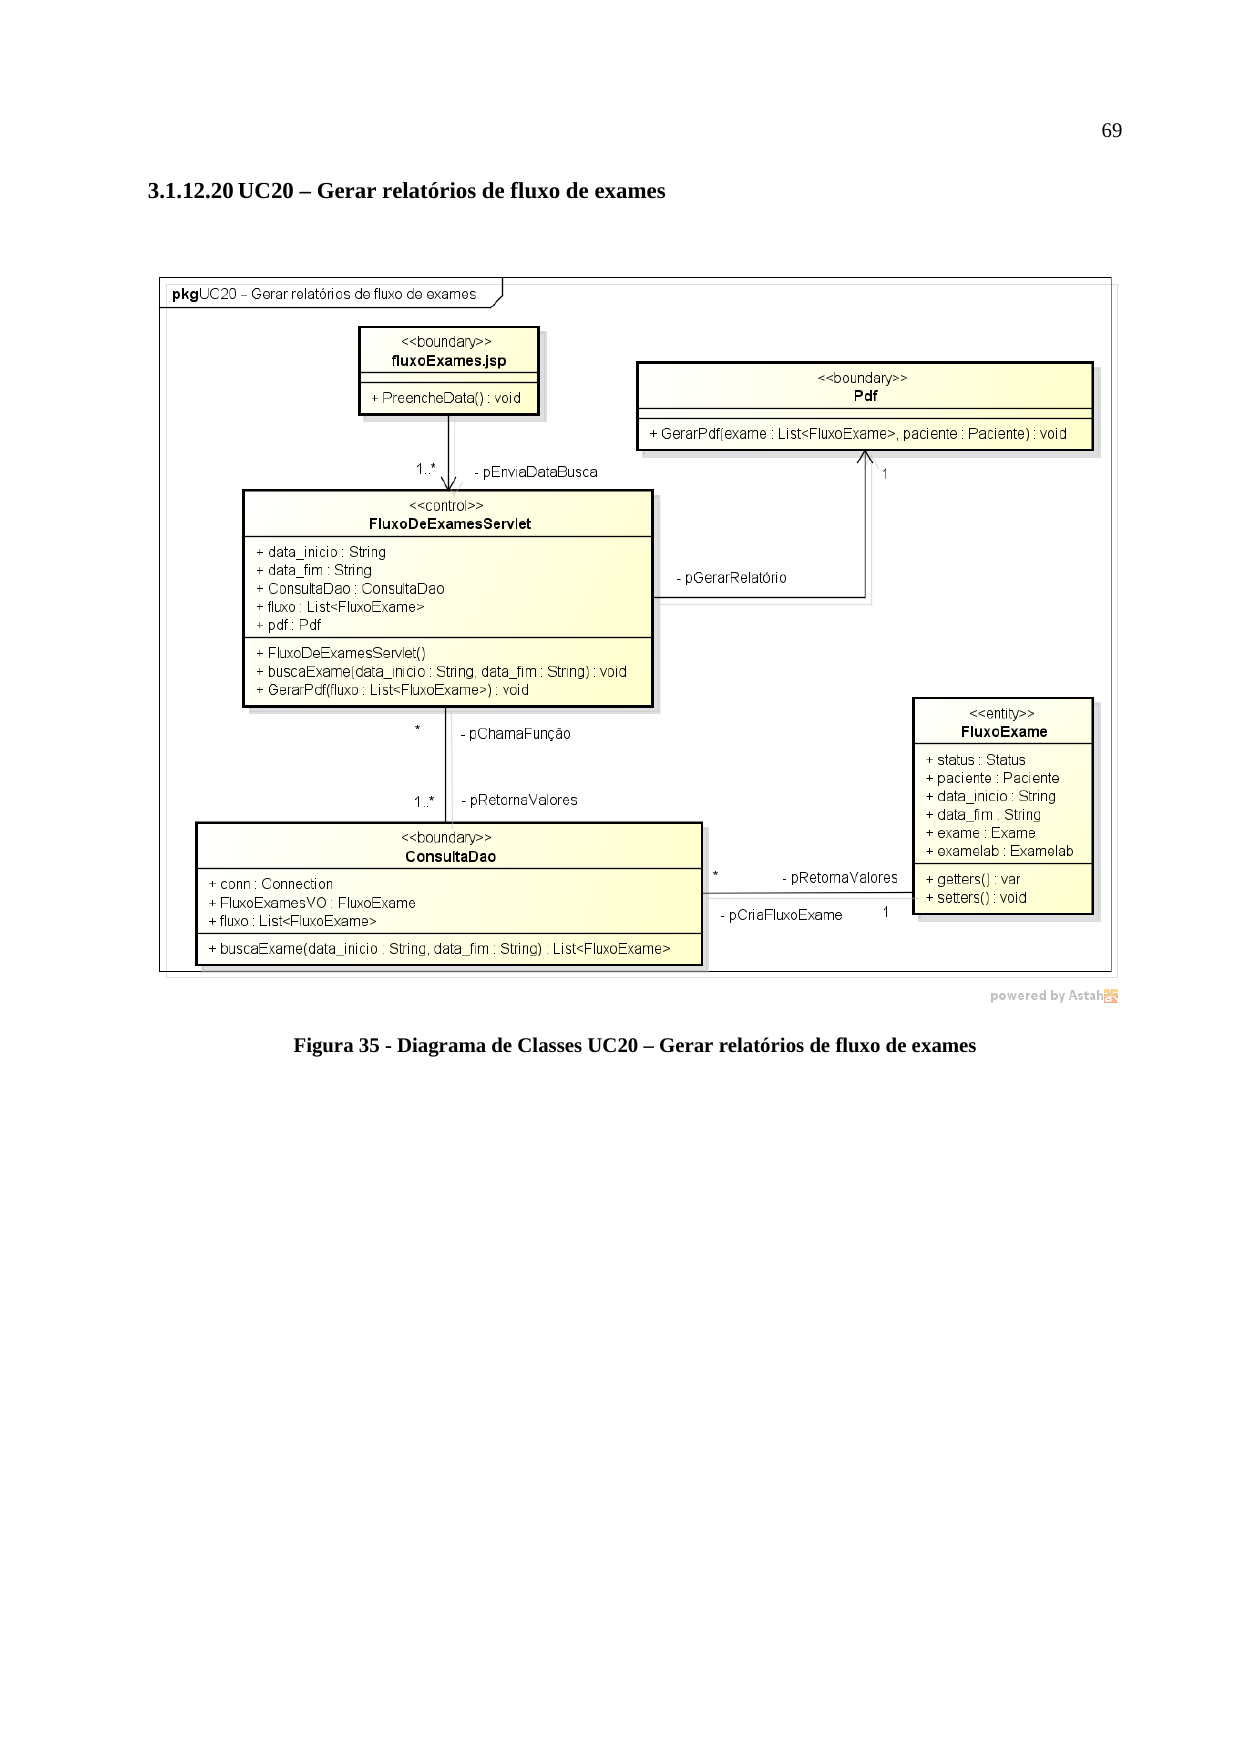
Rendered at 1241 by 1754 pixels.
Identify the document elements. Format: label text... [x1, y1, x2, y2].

picture [147, 266, 1122, 1007]
subtitle UC20 – Gerar relatórios de fluxo de exames [148, 177, 1122, 203]
